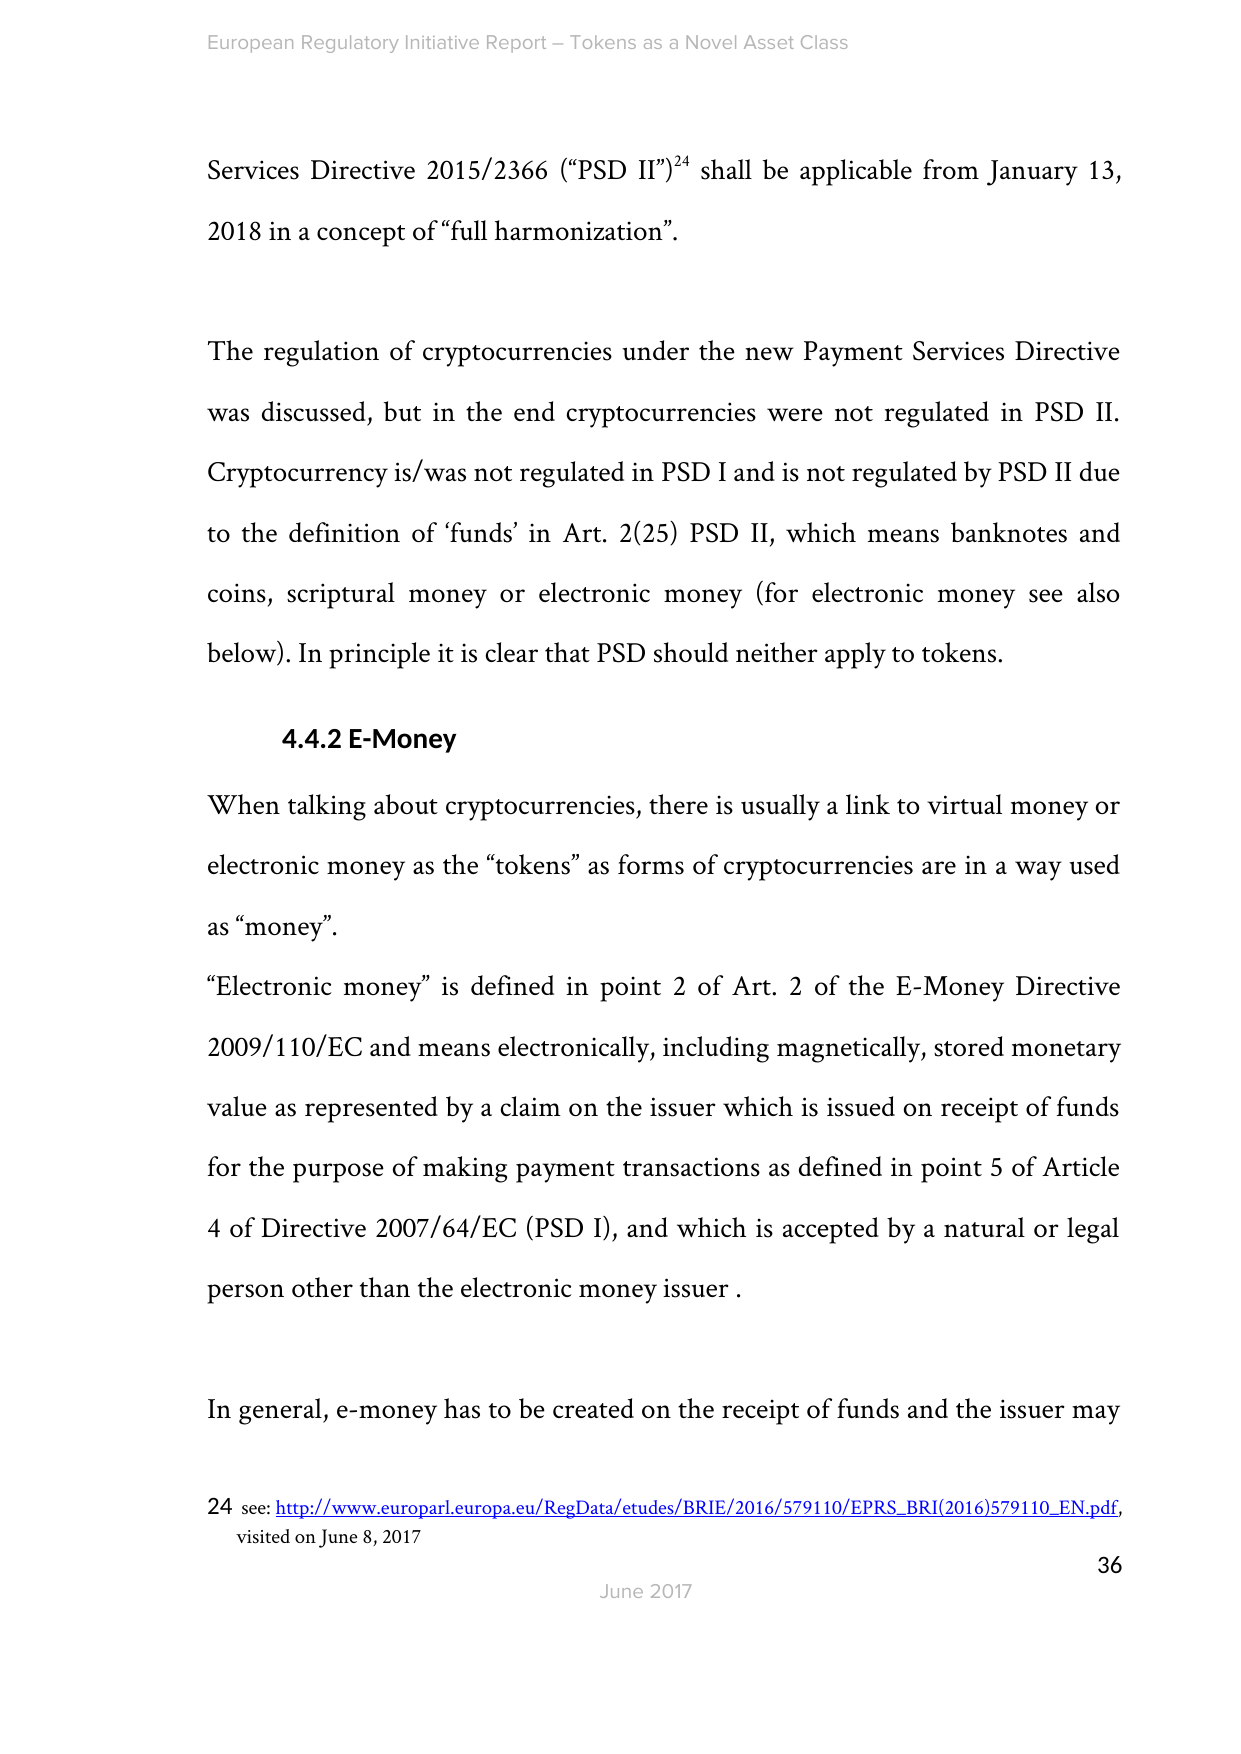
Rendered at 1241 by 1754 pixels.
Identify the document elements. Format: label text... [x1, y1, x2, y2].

text The regulation of cryptocurrencies under the new Payment Services Directive was discussed, but in the end cryptocurrencies were not regulated in PSD II. Cryptocurrency is/was not regulated in PSD I and is not regulated by PSD II due to the definition of ‘funds’ in Art. 2(25) PSD II, which means banknotes and coins, scriptural money or electronic money (for electronic money see also below). In principle it is clear that PSD should neither apply to tokens. [207, 329, 1122, 671]
subtitle 4.4.2 E-Money [207, 721, 1122, 756]
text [207, 1387, 1122, 1427]
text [207, 148, 1122, 248]
text “Electronic money” is defined in point 2 of Art. 2 of the E-Money Directive 2009/110/EC and means electronically, including magnetically, stored monetary value as represented by a claim on the issuer which is issued on receipt of funds for the purpose of making payment transactions as defined in point 5 of Article 4 of Directive 2007/64/EC (PSD I), and which is accepted by a natural or legal person other than the electronic money issuer . [207, 964, 1122, 1306]
text When talking about cryptocurrencies, there is usually a link to virtual money or electronic money as the “tokens” as forms of cryptocurrencies are in a way used as “money”. [207, 782, 1122, 943]
